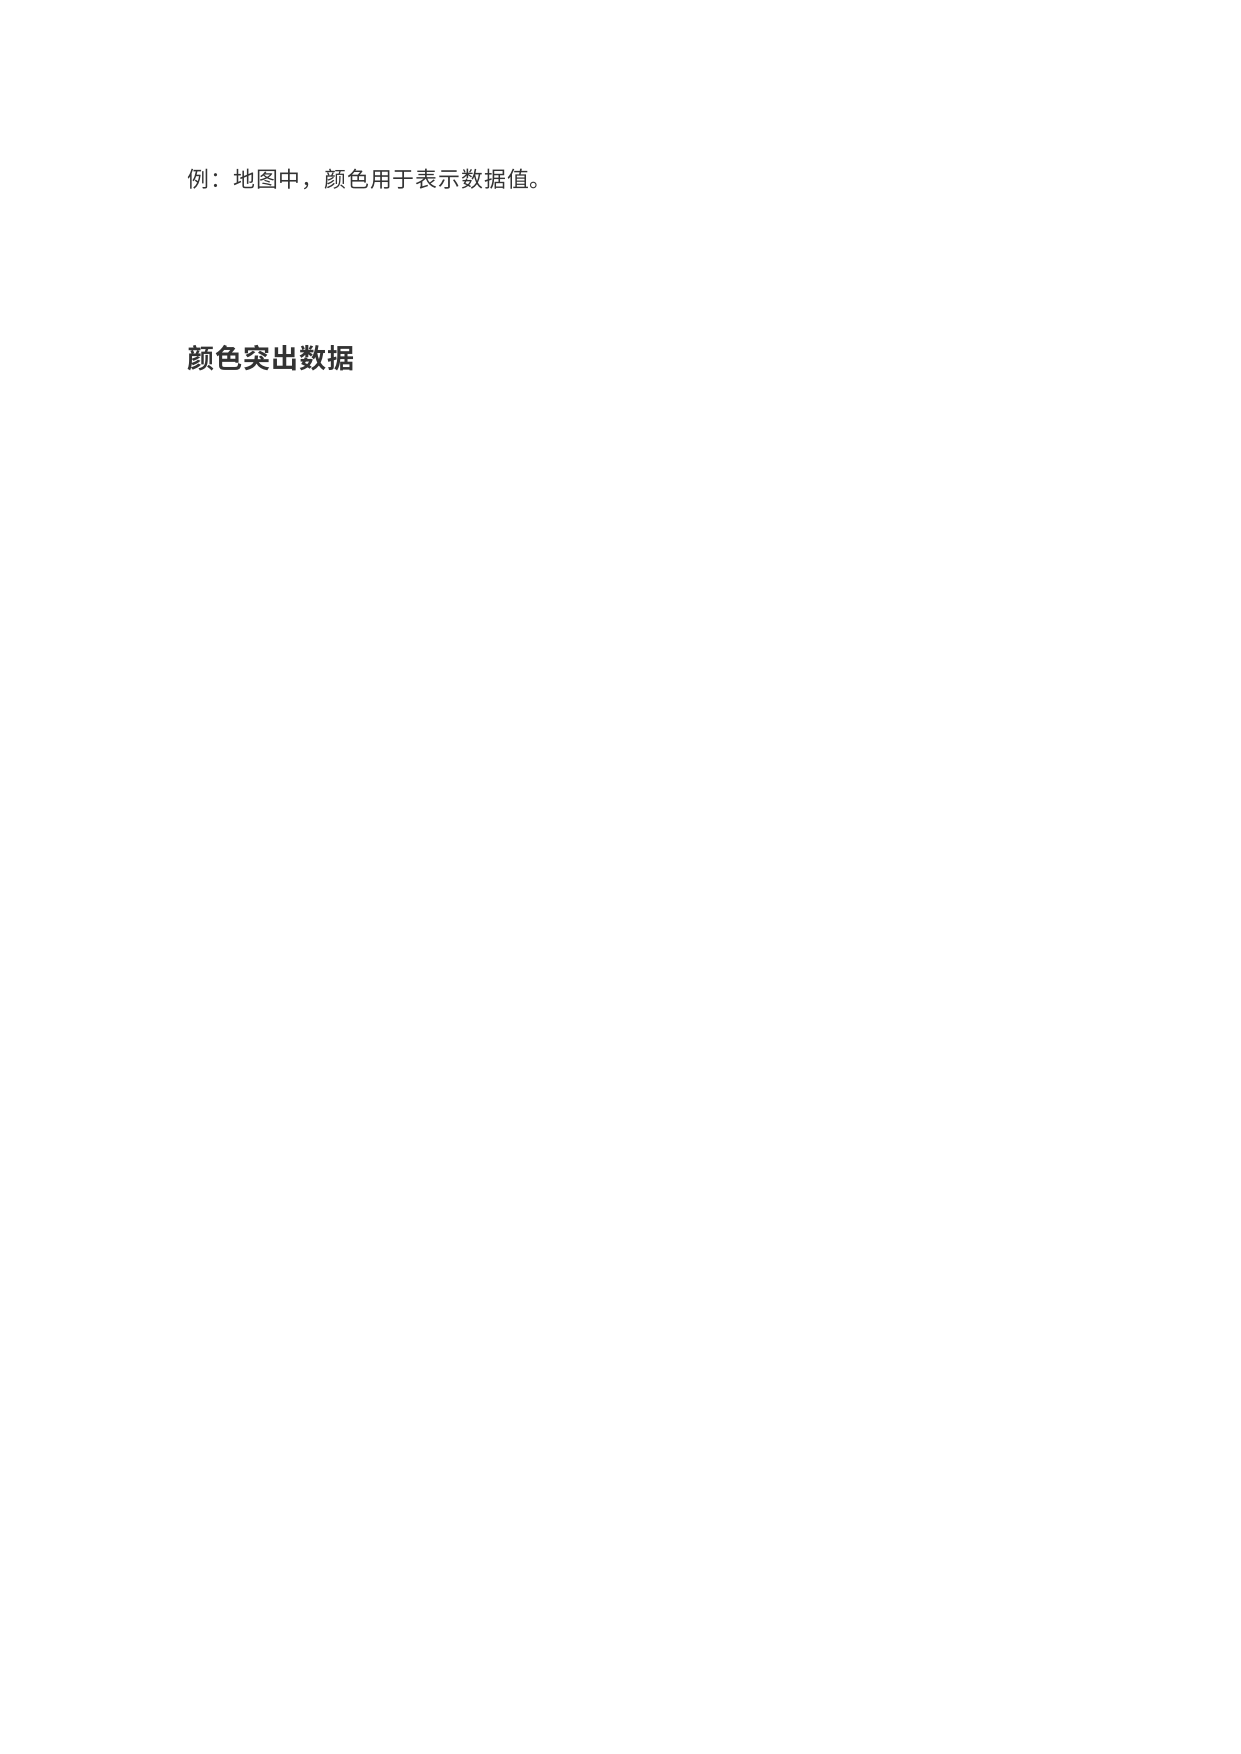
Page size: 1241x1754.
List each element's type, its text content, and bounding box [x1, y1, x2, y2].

text 颜色突出数据 [187, 324, 1053, 389]
text 例：地图中，颜色用于表示数据值。 [187, 162, 1053, 194]
